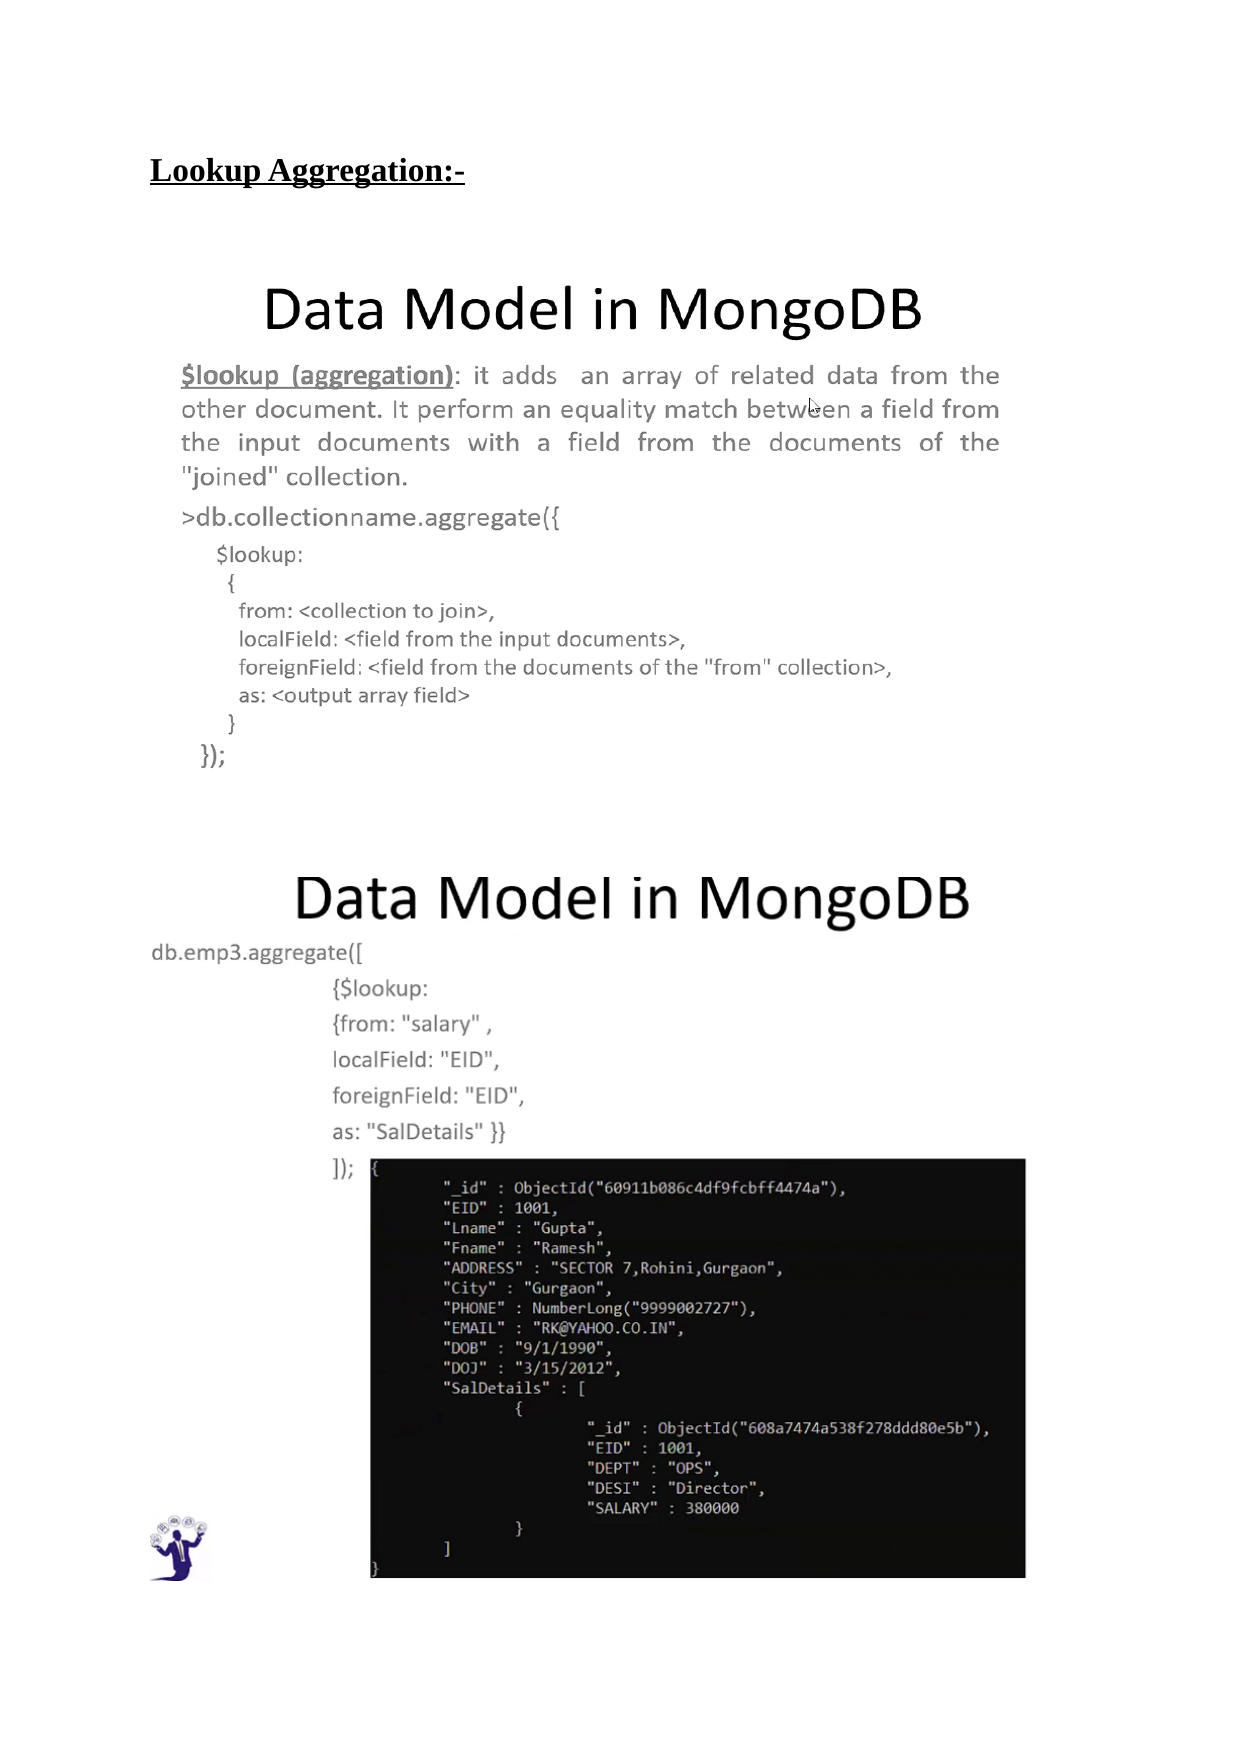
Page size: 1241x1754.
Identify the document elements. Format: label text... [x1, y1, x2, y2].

text Lookup Aggregation:- [150, 150, 1090, 188]
picture [150, 877, 1091, 1581]
picture [150, 266, 1017, 807]
